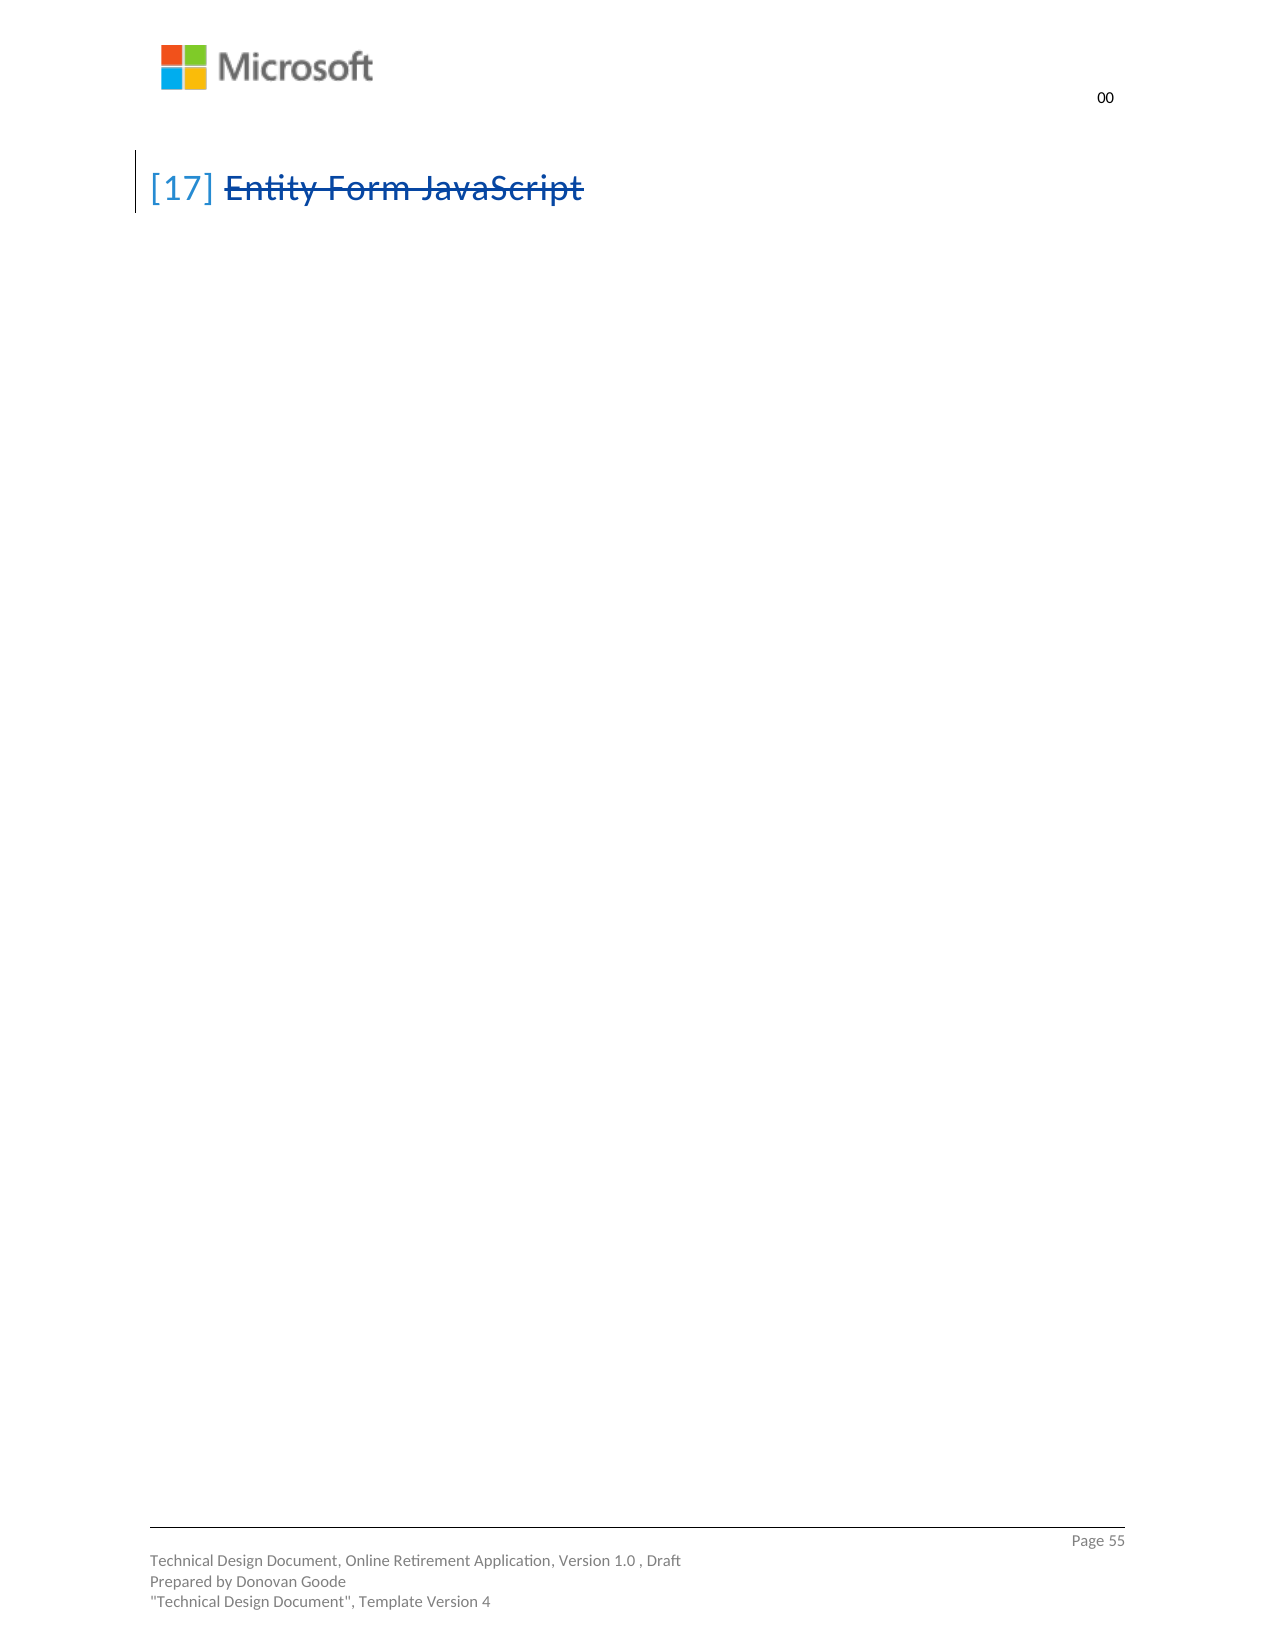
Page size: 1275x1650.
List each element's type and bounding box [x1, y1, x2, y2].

picture [161, 45, 374, 91]
